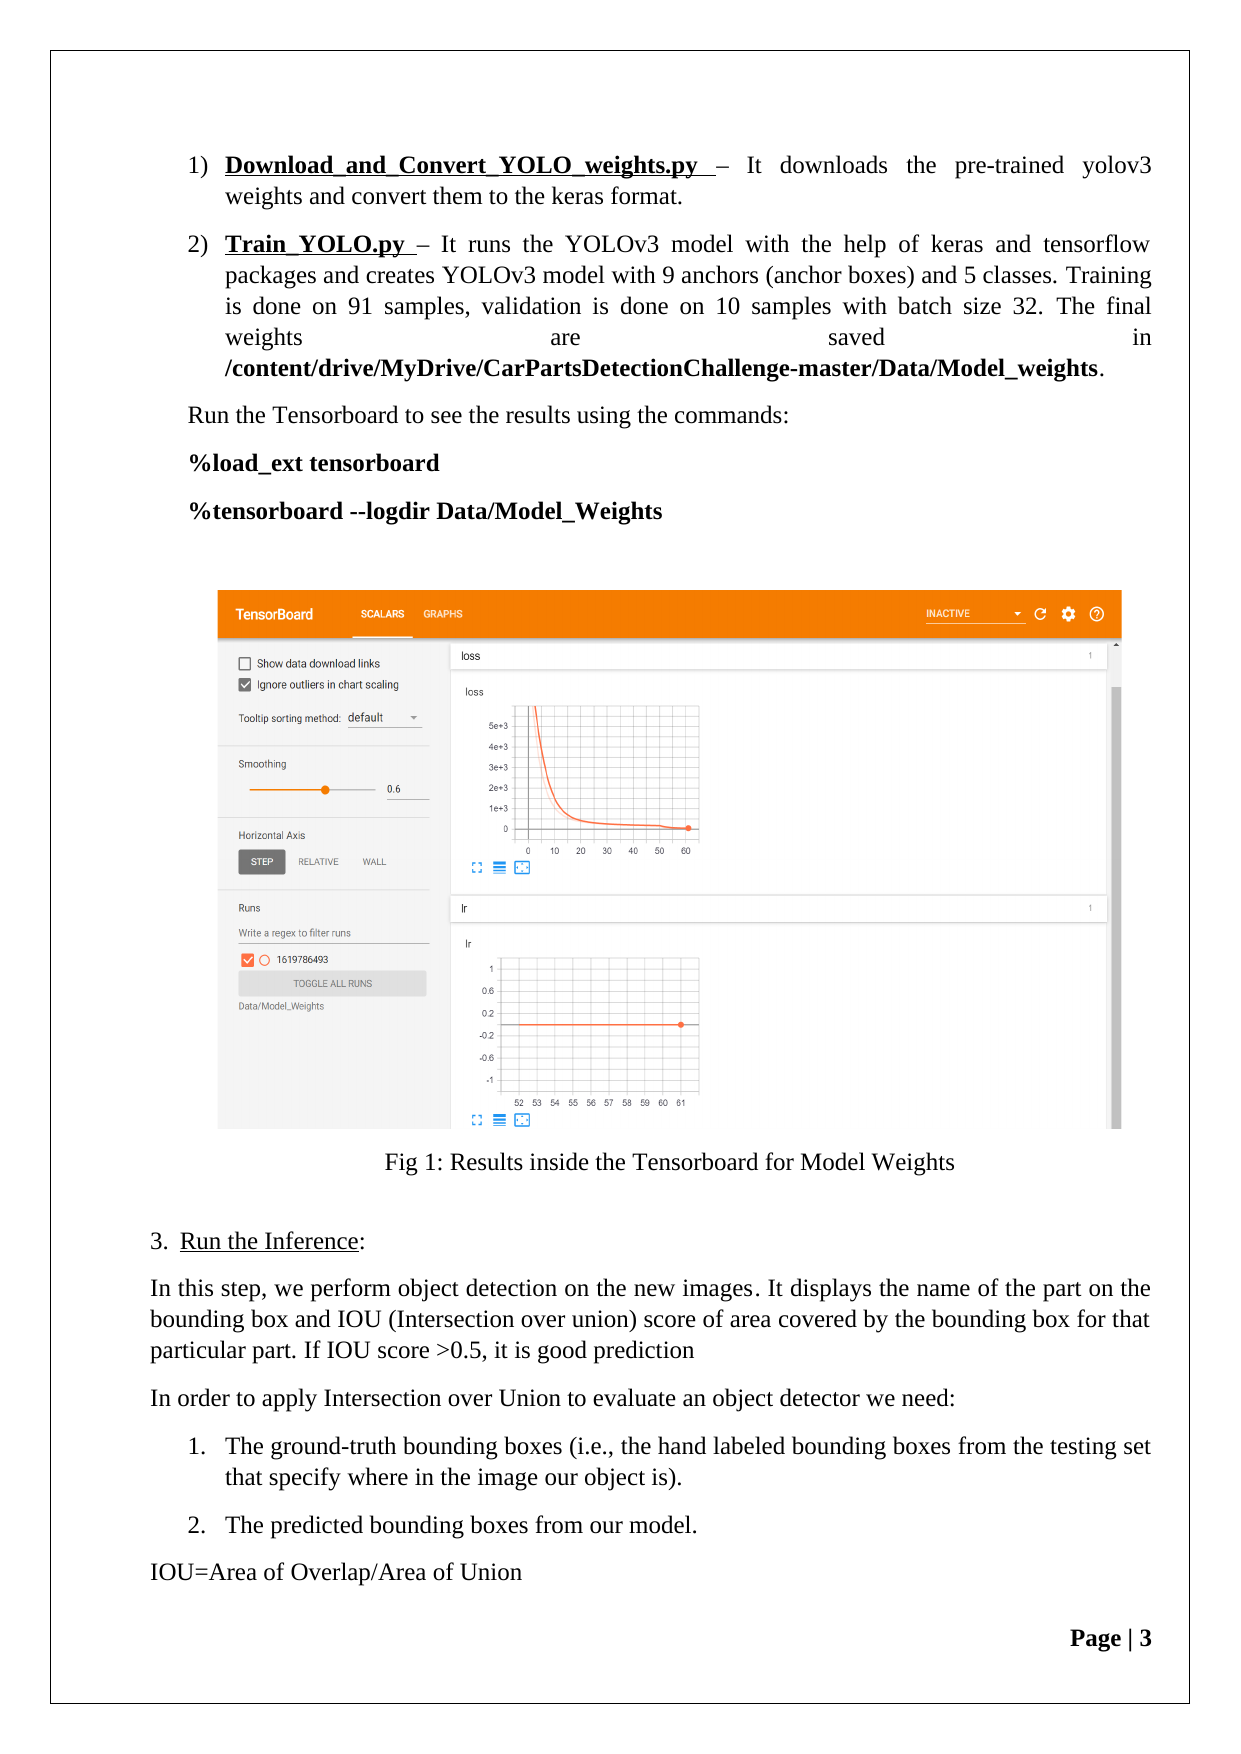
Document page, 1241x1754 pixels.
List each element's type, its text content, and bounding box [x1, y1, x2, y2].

text Run the Tensorboard to see the results using the commands: [187, 401, 1152, 429]
list Run the Inference: [150, 1226, 1152, 1254]
text Fig 1: Results inside the Tensorboard for Model Weights [187, 1147, 1152, 1176]
text %load_ext tensorboard [187, 448, 1152, 477]
text IOU=Area of Overlap/Area of Union [150, 1557, 1152, 1586]
list The ground-truth bounding boxes (i.e., the hand labeled bounding boxes from the testing set that specify where in the image our object is). [187, 1431, 1152, 1491]
text In order to apply Intersection over Union to evaluate an object detector we need: [150, 1383, 1152, 1412]
list Download_and_Convert_YOLO_weights.py – It downloads the pre-trained yolov3 weights and convert them to the keras format. [187, 150, 1152, 210]
text %tensorboard --logdir Data/Model_Weights [187, 496, 1152, 525]
picture [217, 590, 1122, 1129]
text In this step, we perform object detection on the new images. It displays the name of the part on the bounding box and IOU (Intersection over union) score of area covered by the bounding box for that particular part. If IOU score >0.5, it is good prediction [150, 1273, 1152, 1364]
list Train_YOLO.py – It runs the YOLOv3 model with the help of keras and tensorflow packages and creates YOLOv3 model with 9 anchors (anchor boxes) and 5 classes. Training is done on 91 samples, validation is done on 10 samples with batch size 32. The final weights are saved in /content/drive/MyDrive/CarPartsDetectionChallenge-master/Data/Model_weights. [187, 229, 1152, 382]
list The predicted bounding boxes from our model. [187, 1510, 1152, 1538]
